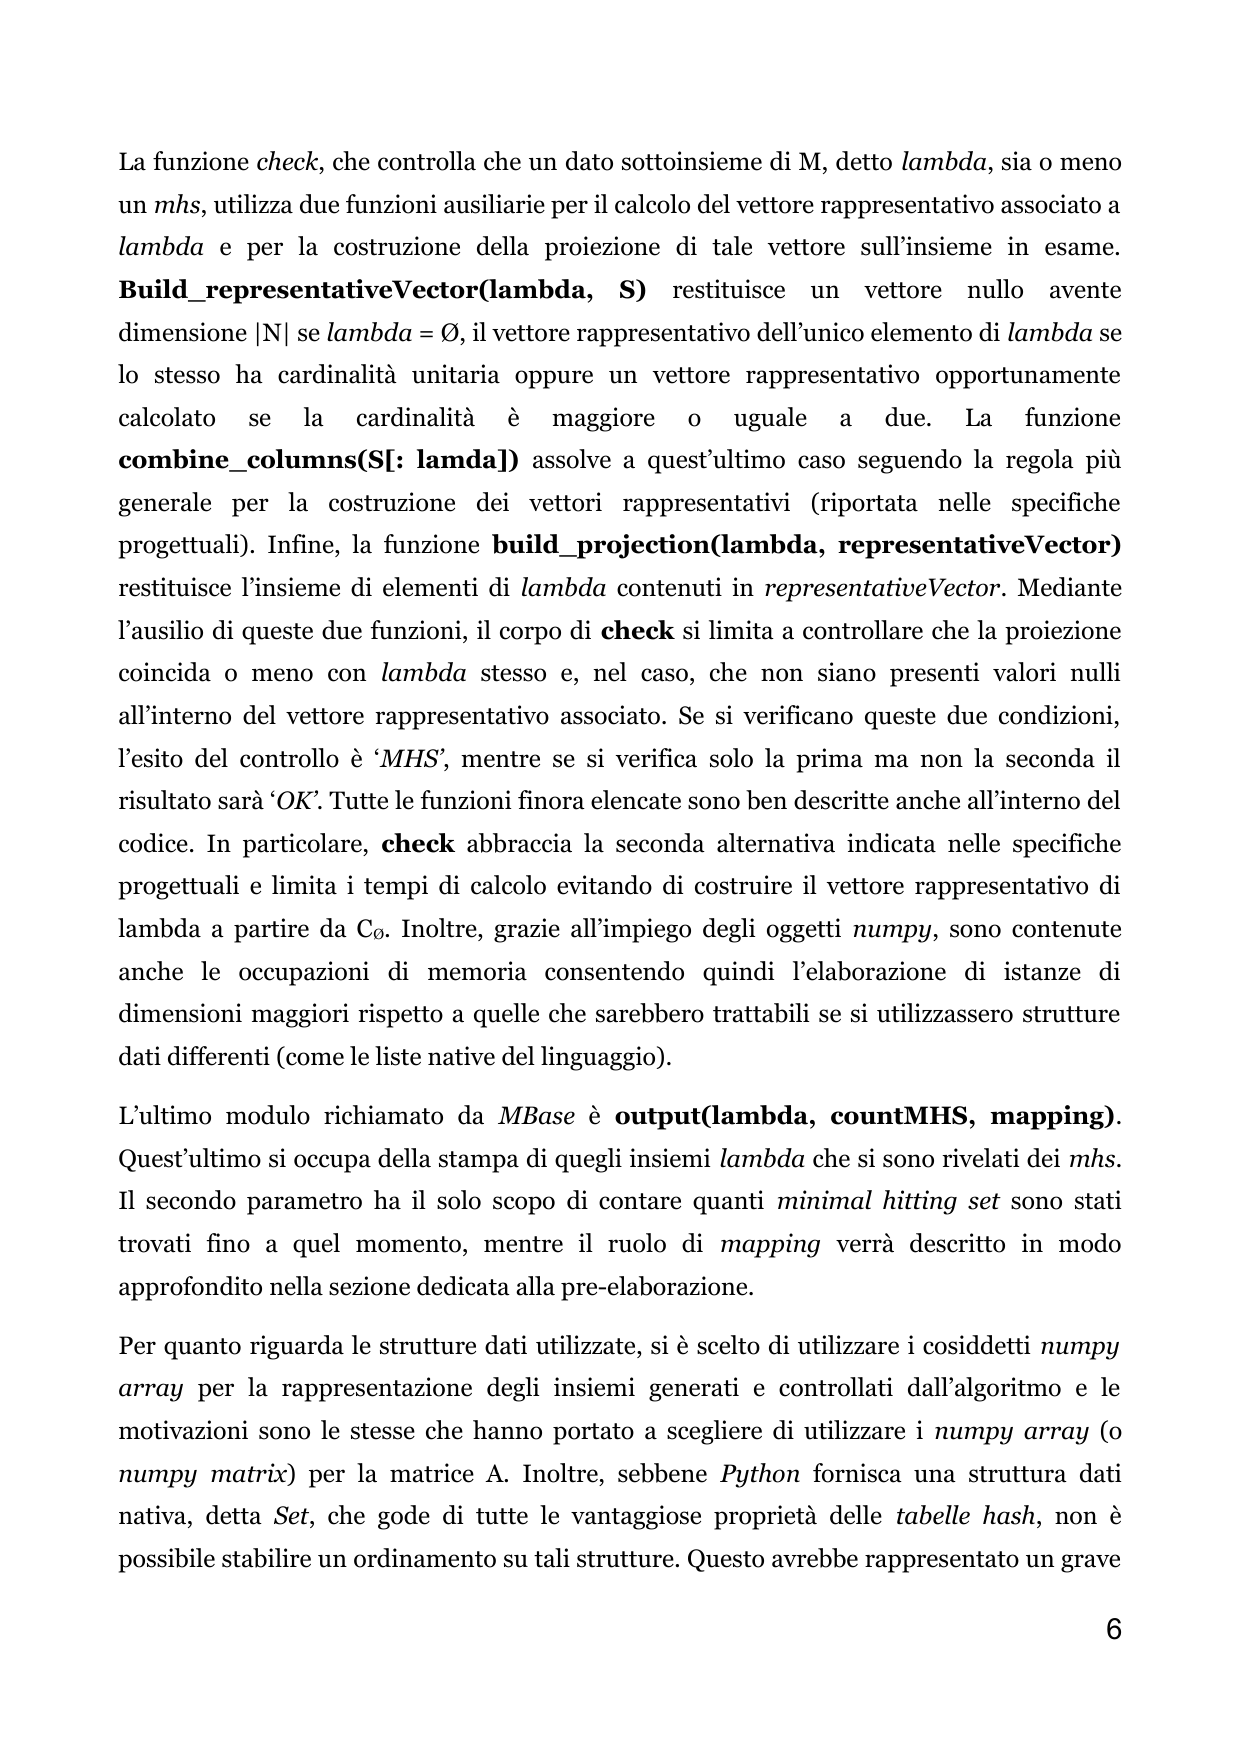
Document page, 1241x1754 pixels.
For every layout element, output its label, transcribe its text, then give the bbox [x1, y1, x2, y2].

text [118, 1331, 1122, 1573]
text La funzione check, che controlla che un dato sottoinsieme di M, detto lambda, sia o meno un mhs, utilizza due funzioni ausiliarie per il calcolo del vettore rappresentativo associato a lambda e per la costruzione della proiezione di tale vettore sull’insieme in esame. Build_representativeVector(lambda, S) restituisce un vettore nullo avente dimensione |N| se lambda = Ø, il vettore rappresentativo dell’unico elemento di lambda se lo stesso ha cardinalità unitaria oppure un vettore rappresentativo opportunamente calcolato se la cardinalità è maggiore o uguale a due. La funzione combine_columns(S[: lamda]) assolve a quest’ultimo caso seguendo la regola più generale per la costruzione dei vettori rappresentativi (riportata nelle specifiche progettuali). Infine, la funzione build_projection(lambda, representativeVector) restituisce l’insieme di elementi di lambda contenuti in representativeVector. Mediante l’ausilio di queste due funzioni, il corpo di check si limita a controllare che la proiezione coincida o meno con lambda stesso e, nel caso, che non siano presenti valori nulli all’interno del vettore rappresentativo associato. Se si verificano queste due condizioni, l’esito del controllo è ‘MHS’, mentre se si verifica solo la prima ma non la seconda il risultato sarà ‘OK’. Tutte le funzioni finora elencate sono ben descritte anche all’interno del codice. In particolare, check abbraccia la seconda alternativa indicata nelle specifiche progettuali e limita i tempi di calcolo evitando di costruire il vettore rappresentativo di lambda a partire da CØ. Inoltre, grazie all’impiego degli oggetti numpy, sono contenute anche le occupazioni di memoria consentendo quindi l’elaborazione di istanze di dimensioni maggiori rispetto a quelle che sarebbero trattabili se si utilizzassero strutture dati differenti (come le liste native del linguaggio). [118, 148, 1122, 1071]
text L’ultimo modulo richiamato da MBase è output(lambda, countMHS, mapping). Quest’ultimo si occupa della stampa di quegli insiemi lambda che si sono rivelati dei mhs. Il secondo parametro ha il solo scopo di contare quanti minimal hitting set sono stati trovati fino a quel momento, mentre il ruolo di mapping verrà descritto in modo approfondito nella sezione dedicata alla pre-elaborazione. [118, 1102, 1122, 1300]
